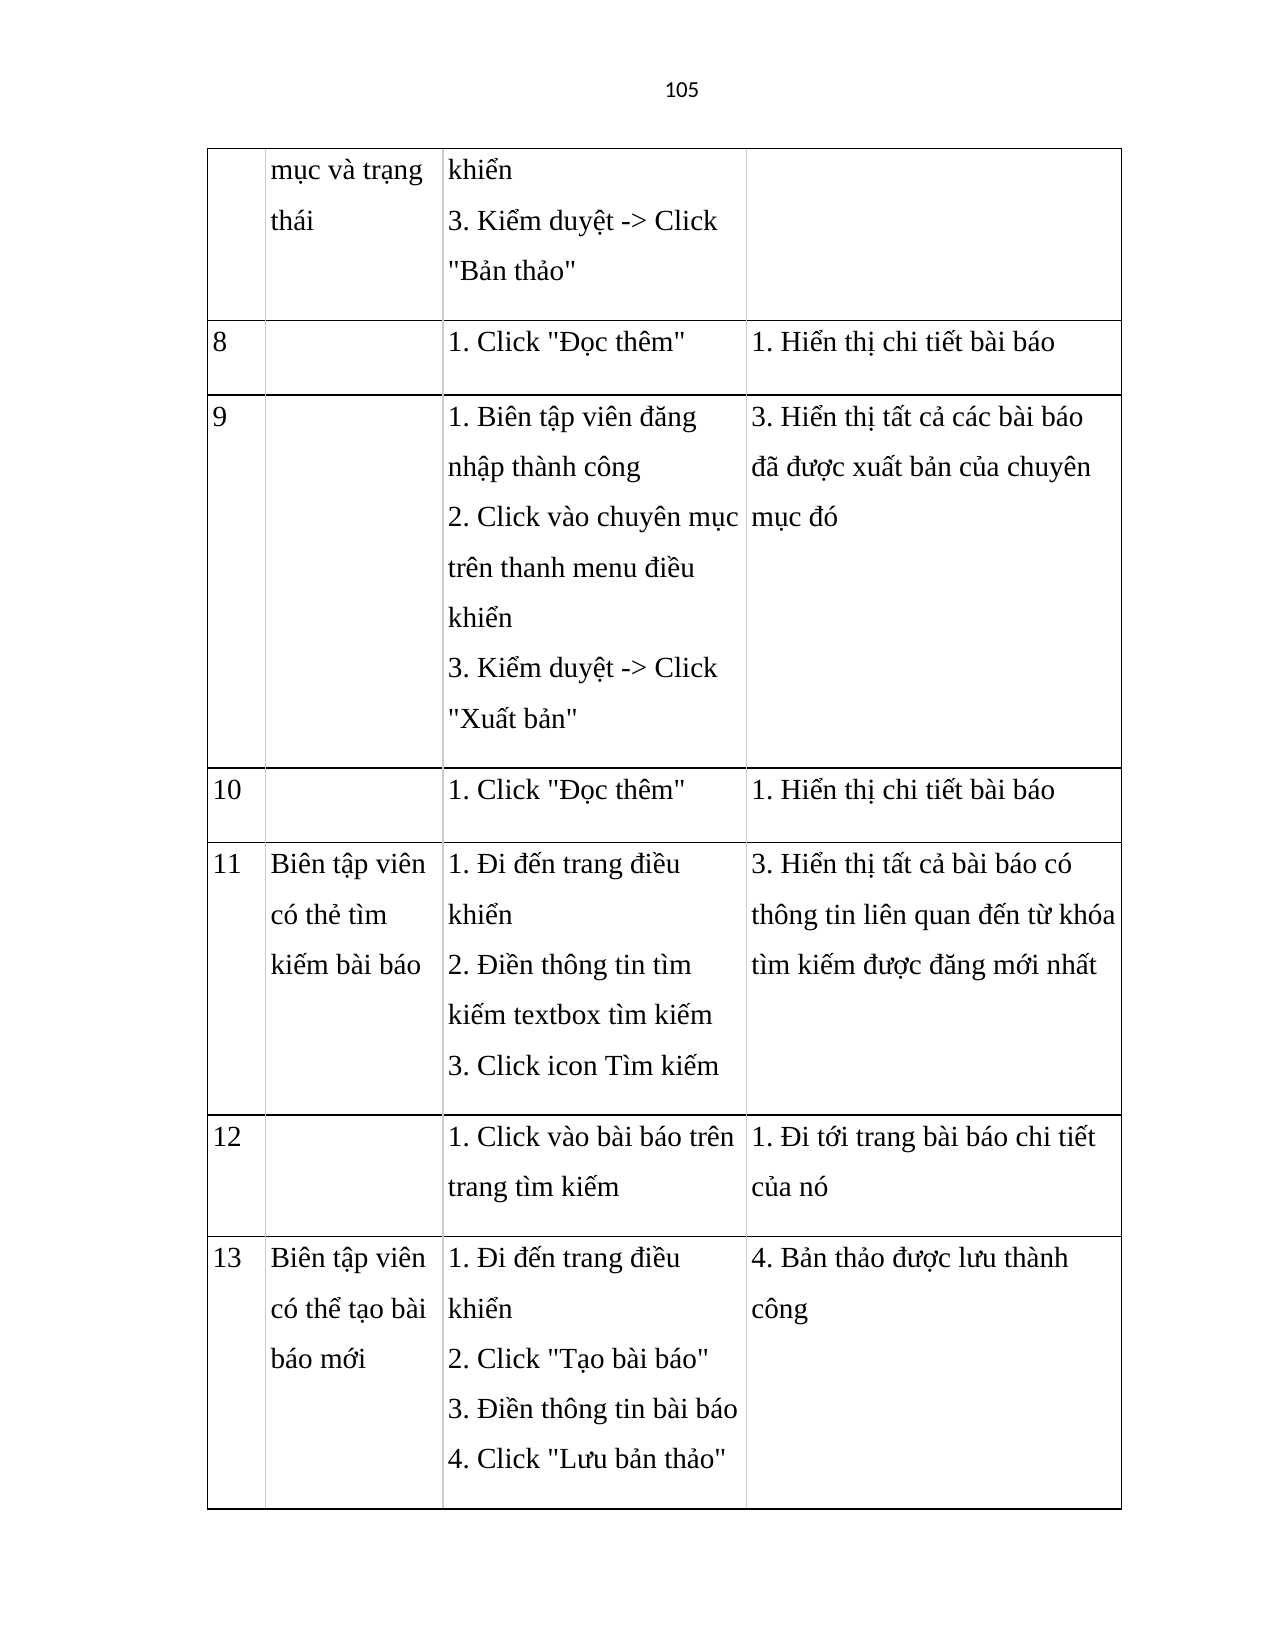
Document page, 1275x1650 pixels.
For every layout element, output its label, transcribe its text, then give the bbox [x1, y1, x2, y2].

table_cell 1. Click "Đọc thêm" [444, 321, 746, 394]
table_cell [266, 396, 442, 767]
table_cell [444, 149, 746, 319]
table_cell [266, 149, 442, 319]
table_cell 9 [208, 396, 265, 767]
table_cell Biên tập viên có thẻ tìm kiếm bài báo [266, 843, 442, 1114]
table_cell 11 [208, 843, 265, 1114]
table_cell [266, 769, 442, 842]
table_cell [266, 1116, 442, 1236]
table_cell 1. Đi đến trang điều khiển 2. Điền thông tin tìm kiếm textbox tìm kiếm 3. Click icon Tìm kiếm [444, 843, 746, 1114]
table_cell 3. Hiển thị tất cả bài báo có thông tin liên quan đến từ khóa tìm kiếm được đăng mới nhất [747, 843, 1121, 1114]
table_cell 1. Click vào bài báo trên trang tìm kiếm [444, 1116, 746, 1236]
table_cell Biên tập viên có thể tạo bài báo mới [266, 1237, 442, 1508]
table_cell 4. Bản thảo được lưu thành công [747, 1237, 1121, 1508]
table_cell 1. Hiển thị chi tiết bài báo [747, 769, 1121, 842]
table_cell 1. Đi tới trang bài báo chi tiết của nó [747, 1116, 1121, 1236]
table_cell 10 [208, 769, 265, 842]
table_cell 1. Đi đến trang điều khiển 2. Click "Tạo bài báo" 3. Điền thông tin bài báo 4. Click "Lưu bản thảo" [444, 1237, 746, 1508]
table_cell 12 [208, 1116, 265, 1236]
table_cell 1. Click "Đọc thêm" [444, 769, 746, 842]
table_cell 7 [208, 149, 265, 319]
table_cell 1. Biên tập viên đăng nhập thành công 2. Click vào chuyên mục trên thanh menu điều khiển 3. Kiểm duyệt -> Click "Xuất bản" [444, 396, 746, 767]
table_cell 3. Hiển thị tất cả các bài báo đã được xuất bản của chuyên mục đó [747, 396, 1121, 767]
table_cell [266, 321, 442, 394]
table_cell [747, 149, 1121, 319]
table_cell 1. Hiển thị chi tiết bài báo [747, 321, 1121, 394]
table_cell 8 [208, 321, 265, 394]
table_cell 13 [208, 1237, 265, 1508]
